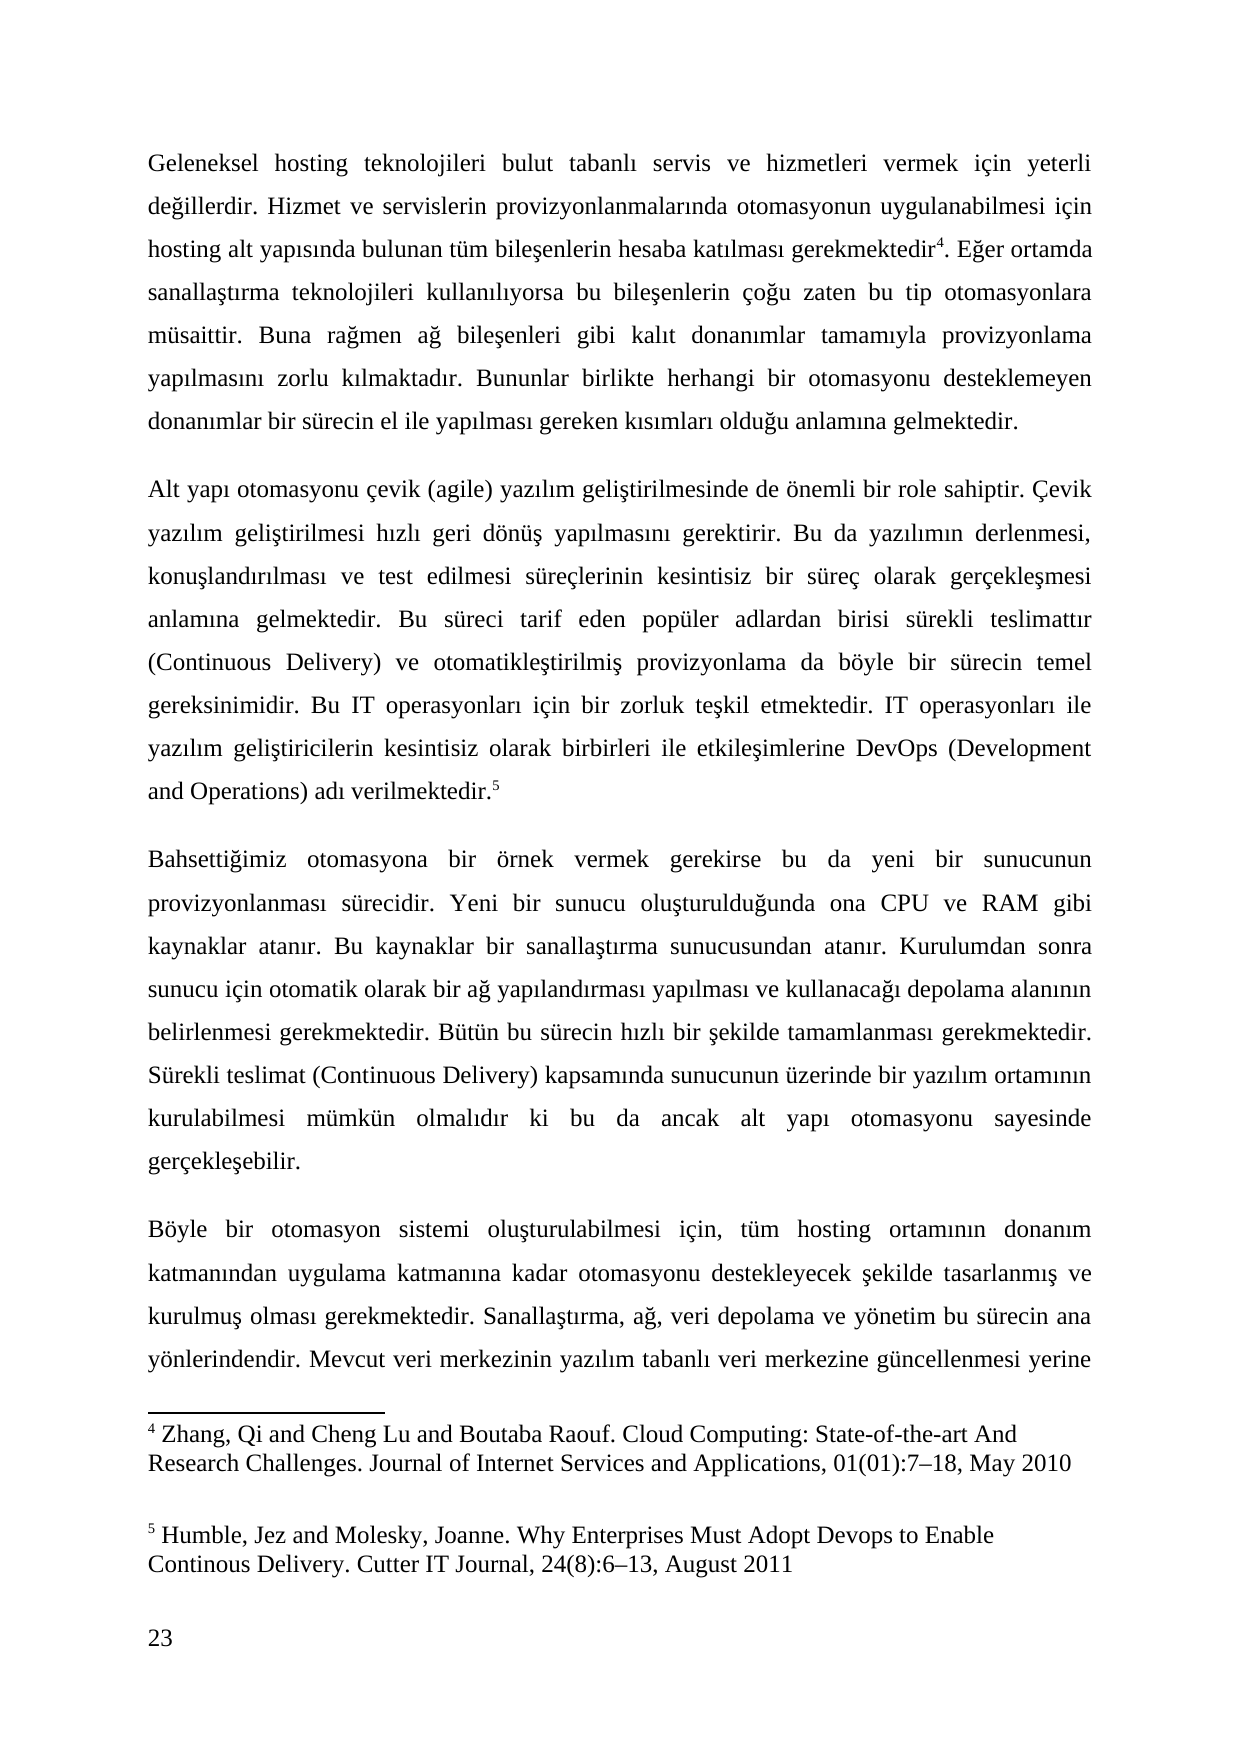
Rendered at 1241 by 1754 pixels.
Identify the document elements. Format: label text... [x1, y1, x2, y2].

text Geleneksel hosting teknolojileri bulut tabanlı servis ve hizmetleri vermek için yeterli değillerdir. Hizmet ve servislerin provizyonlanmalarında otomasyonun uygulanabilmesi için hosting alt yapısında bulunan tüm bileşenlerin hesaba katılması gerekmektedir. Eğer ortamda sanallaştırma teknolojileri kullanılıyorsa bu bileşenlerin çoğu zaten bu tip otomasyonlara müsaittir. Buna rağmen ağ bileşenleri gibi kalıt donanımlar tamamıyla provizyonlama yapılmasını zorlu kılmaktadır. Bununlar birlikte herhangi bir otomasyonu desteklemeyen donanımlar bir sürecin el ile yapılması gereken kısımları olduğu anlamına gelmektedir. [148, 148, 1093, 435]
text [148, 1214, 1093, 1373]
text Alt yapı otomasyonu çevik (agile) yazılım geliştirilmesinde de önemli bir role sahiptir. Çevik yazılım geliştirilmesi hızlı geri dönüş yapılmasını gerektirir. Bu da yazılımın derlenmesi, konuşlandırılması ve test edilmesi süreçlerinin kesintisiz bir süreç olarak gerçekleşmesi anlamına gelmektedir. Bu süreci tarif eden popüler adlardan birisi sürekli teslimattır (Continuous Delivery) ve otomatikleştirilmiş provizyonlama da böyle bir sürecin temel gereksinimidir. Bu IT operasyonları için bir zorluk teşkil etmektedir. IT operasyonları ile yazılım geliştiricilerin kesintisiz olarak birbirleri ile etkileşimlerine DevOps (Development and Operations) adı verilmektedir. [148, 474, 1093, 805]
text Bahsettiğimiz otomasyona bir örnek vermek gerekirse bu da yeni bir sunucunun provizyonlanması sürecidir. Yeni bir sunucu oluşturulduğunda ona CPU ve RAM gibi kaynaklar atanır. Bu kaynaklar bir sanallaştırma sunucusundan atanır. Kurulumdan sonra sunucu için otomatik olarak bir ağ yapılandırması yapılması ve kullanacağı depolama alanının belirlenmesi gerekmektedir. Bütün bu sürecin hızlı bir şekilde tamamlanması gerekmektedir. Sürekli teslimat (Continuous Delivery) kapsamında sunucunun üzerinde bir yazılım ortamının kurulabilmesi mümkün olmalıdır ki bu da ancak alt yapı otomasyonu sayesinde gerçekleşebilir. [148, 844, 1093, 1175]
